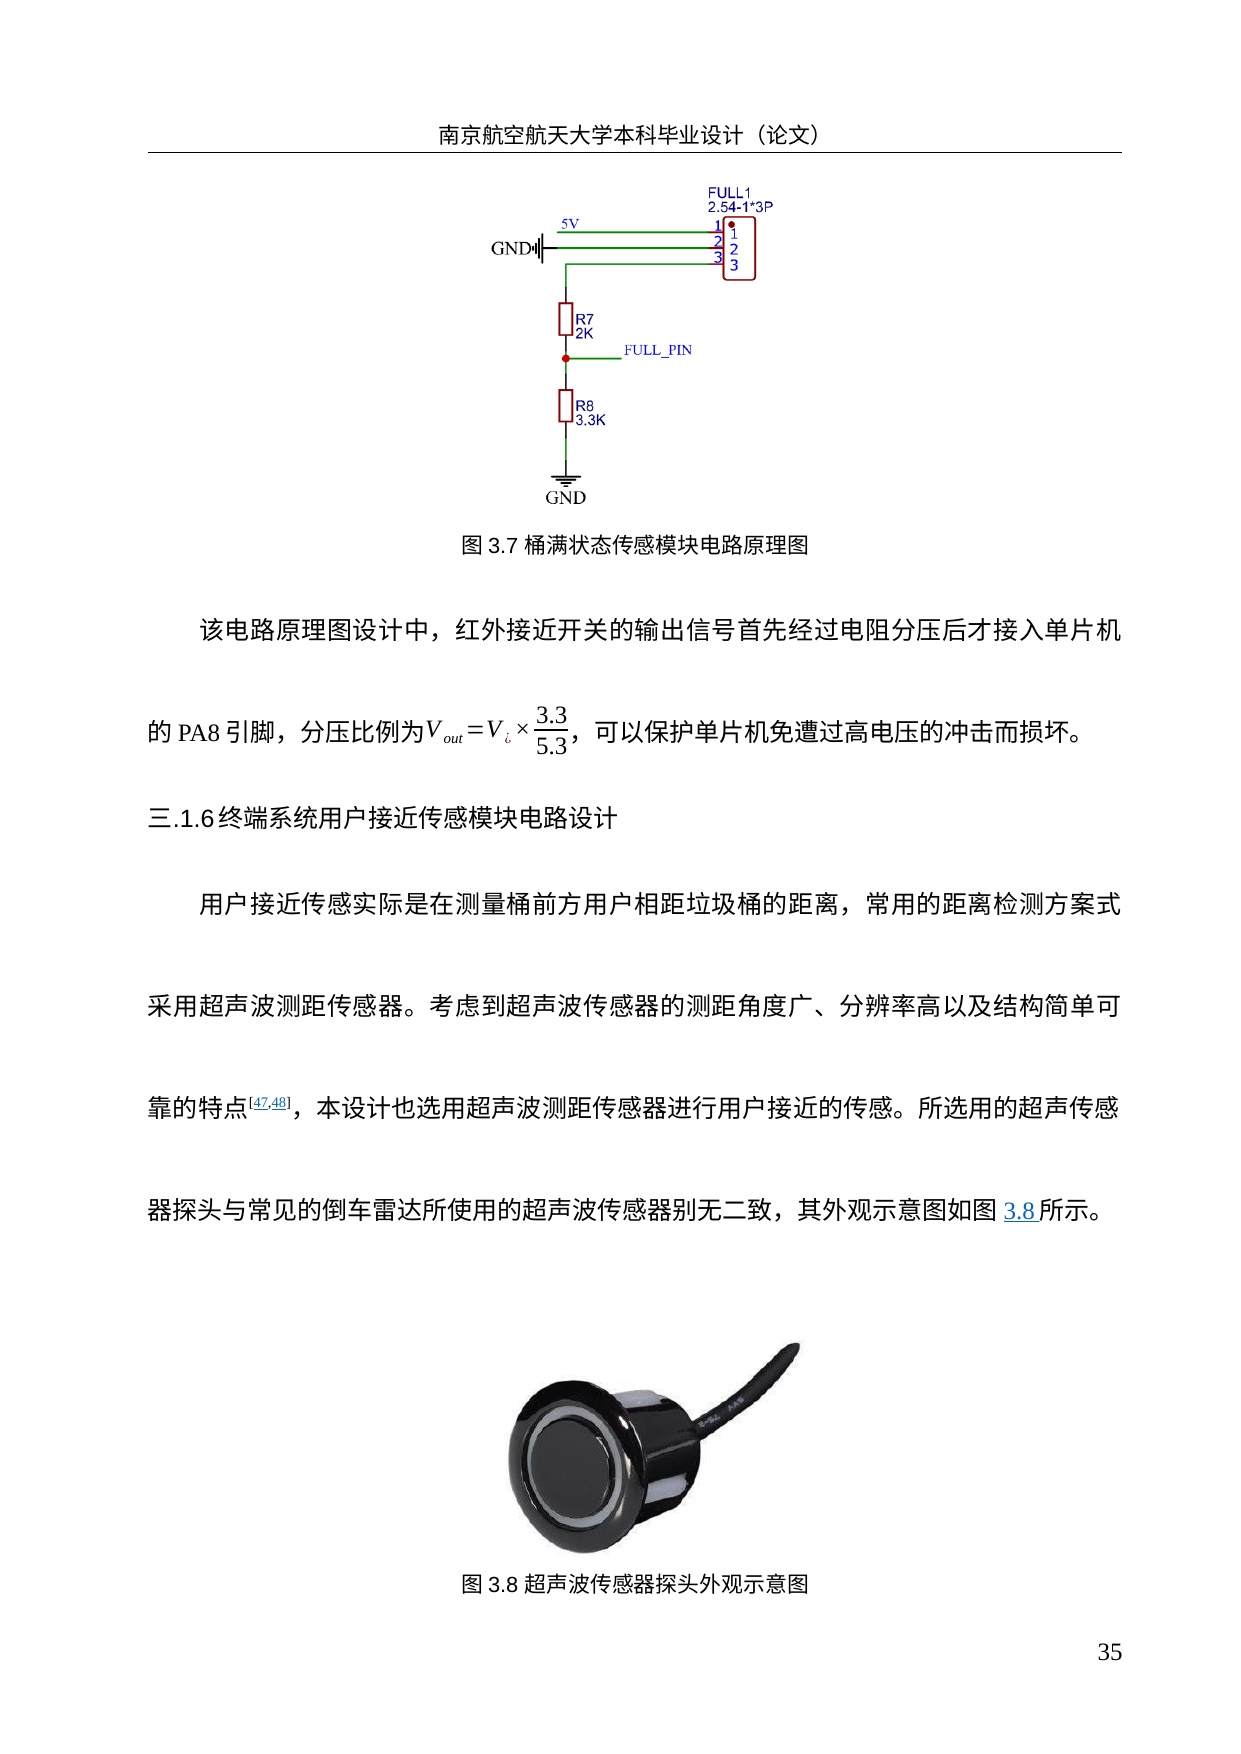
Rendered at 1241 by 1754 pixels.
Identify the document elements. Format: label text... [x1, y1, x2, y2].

subtitle 终端系统用户接近传感模块电路设计 [148, 783, 1122, 851]
text 该电路原理图设计中，红外接近开关的输出信号首先经过电阻分压后才接入单片机的PA8引脚，分压比例为，可以保护单片机免遭过高电压的冲击而损坏。 [148, 595, 1122, 765]
text 图 3.7 桶满状态传感模块电路原理图 [148, 527, 1122, 561]
text 图 3.8 超声波传感器探头外观示意图 [148, 1566, 1122, 1600]
picture [487, 169, 783, 511]
picture [457, 1298, 813, 1562]
text 用户接近传感实际是在测量桶前方用户相距垃圾桶的距离，常用的距离检测方案式采用超声波测距传感器。考虑到超声波传感器的测距角度广、分辨率高以及结构简单可靠的特点[47,48]，本设计也选用超声波测距传感器进行用户接近的传感。所选用的超声传感器探头与常见的倒车雷达所使用的超声波传感器别无二致，其外观示意图如图 3.8所示。 [148, 869, 1122, 1242]
